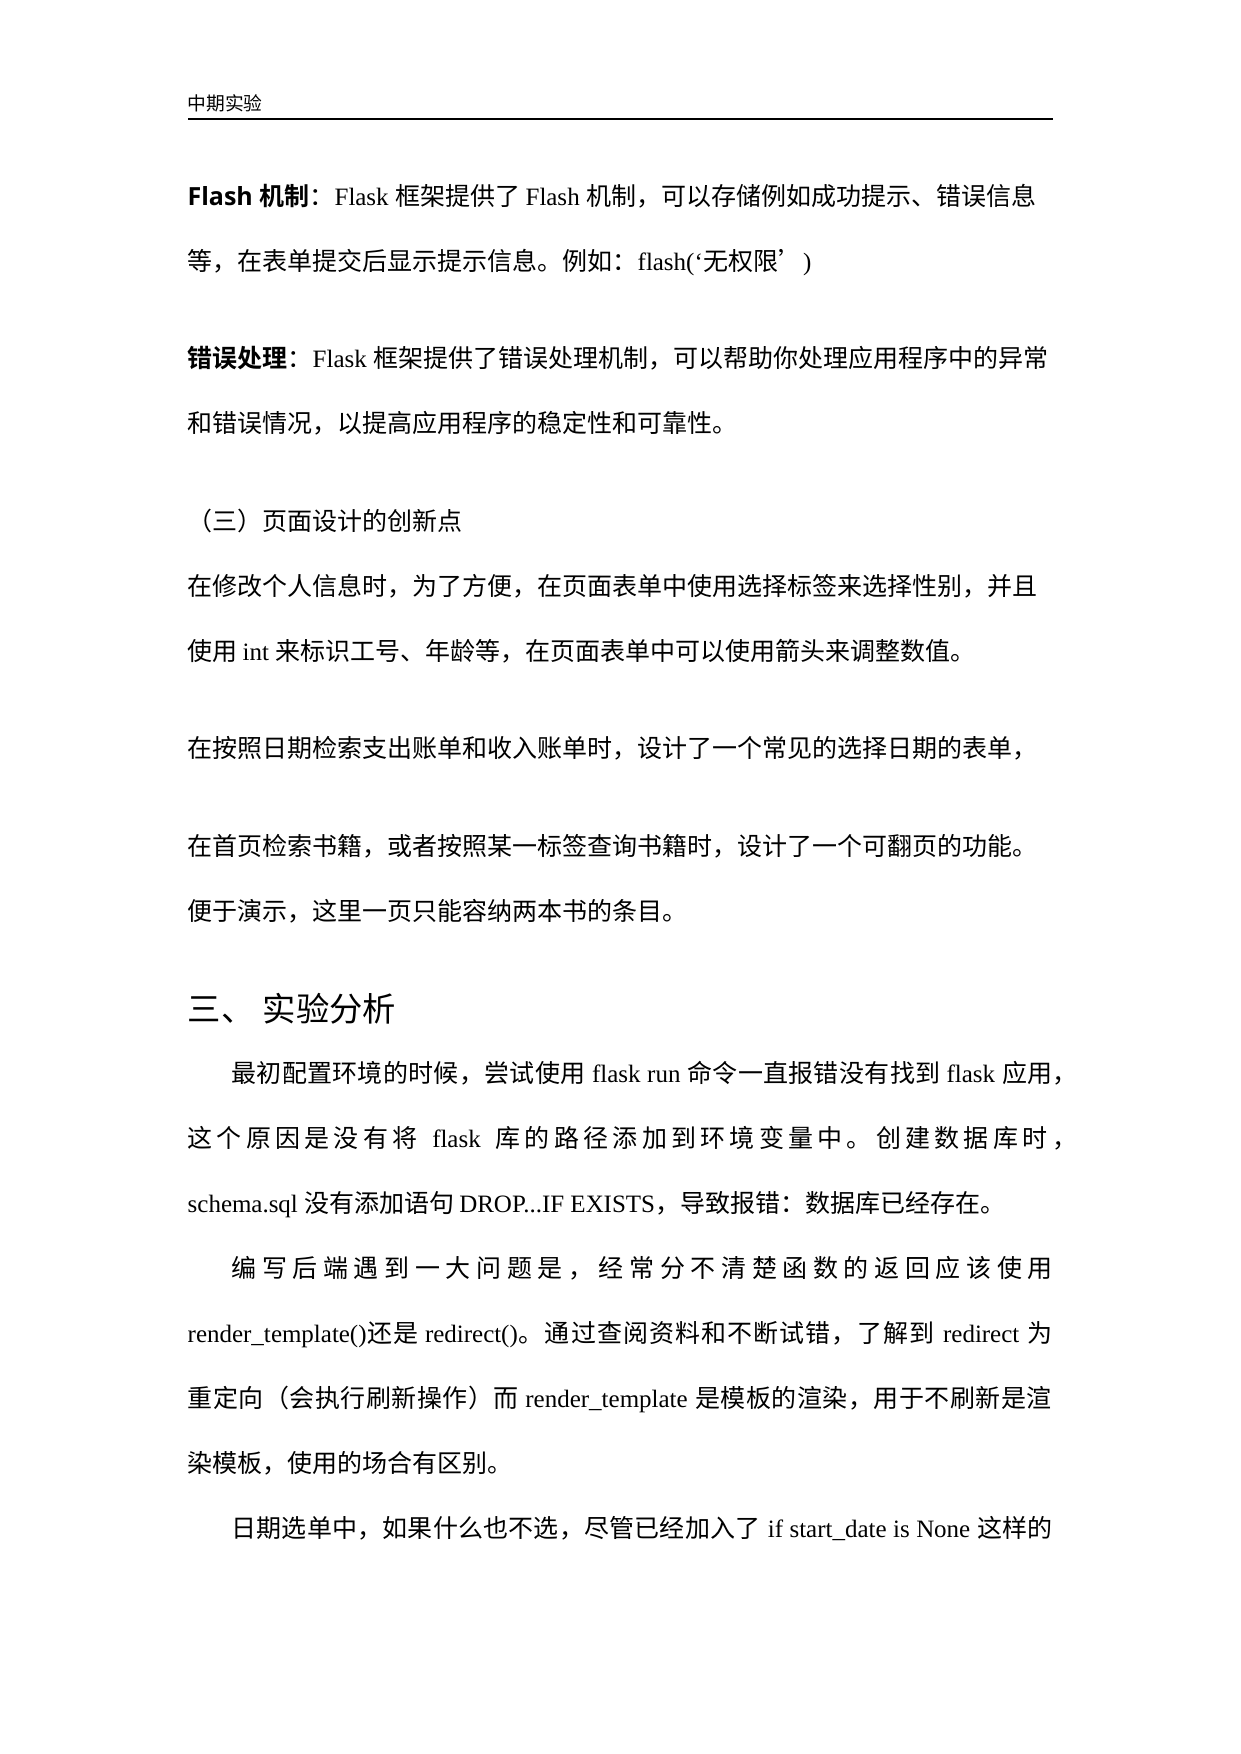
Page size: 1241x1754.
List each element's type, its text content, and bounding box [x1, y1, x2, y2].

text （三）页面设计的创新点 [187, 487, 1053, 552]
text 编写后端遇到一大问题是，经常分不清楚函数的返回应该使用 render_template()还是redirect()。通过查阅资料和不断试错，了解到 redirect 为重定向（会执行刷新操作）而render_template 是模板的渲染，用于不刷新是渲染模板，使用的场合有区别。 [187, 1234, 1053, 1494]
text 错误处理：Flask 框架提供了错误处理机制，可以帮助你处理应用程序中的异常和错误情况，以提高应用程序的稳定性和可靠性。 [187, 324, 1053, 454]
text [187, 1494, 1053, 1559]
text 最初配置环境的时候，尝试使用 flask run 命令一直报错没有找到 flask 应用，这个原因是没有将 flask 库的路径添加到环境变量中。创建数据库时，schema.sql 没有添加语句DROP...IF EXISTS，导致报错：数据库已经存在。 [187, 1039, 1053, 1234]
list 实验分析 [187, 974, 1053, 1039]
text 在按照日期检索支出账单和收入账单时，设计了一个常见的选择日期的表单， [187, 714, 1053, 779]
text 在首页检索书籍，或者按照某一标签查询书籍时，设计了一个可翻页的功能。便于演示，这里一页只能容纳两本书的条目。 [187, 812, 1053, 942]
text 在修改个人信息时，为了方便，在页面表单中使用选择标签来选择性别，并且使用int 来标识工号、年龄等，在页面表单中可以使用箭头来调整数值。 [187, 552, 1053, 682]
text Flash 机制：Flask 框架提供了 Flash 机制，可以存储例如成功提示、错误信息等，在表单提交后显示提示信息。例如：flash(‘无权限’) [187, 162, 1053, 292]
